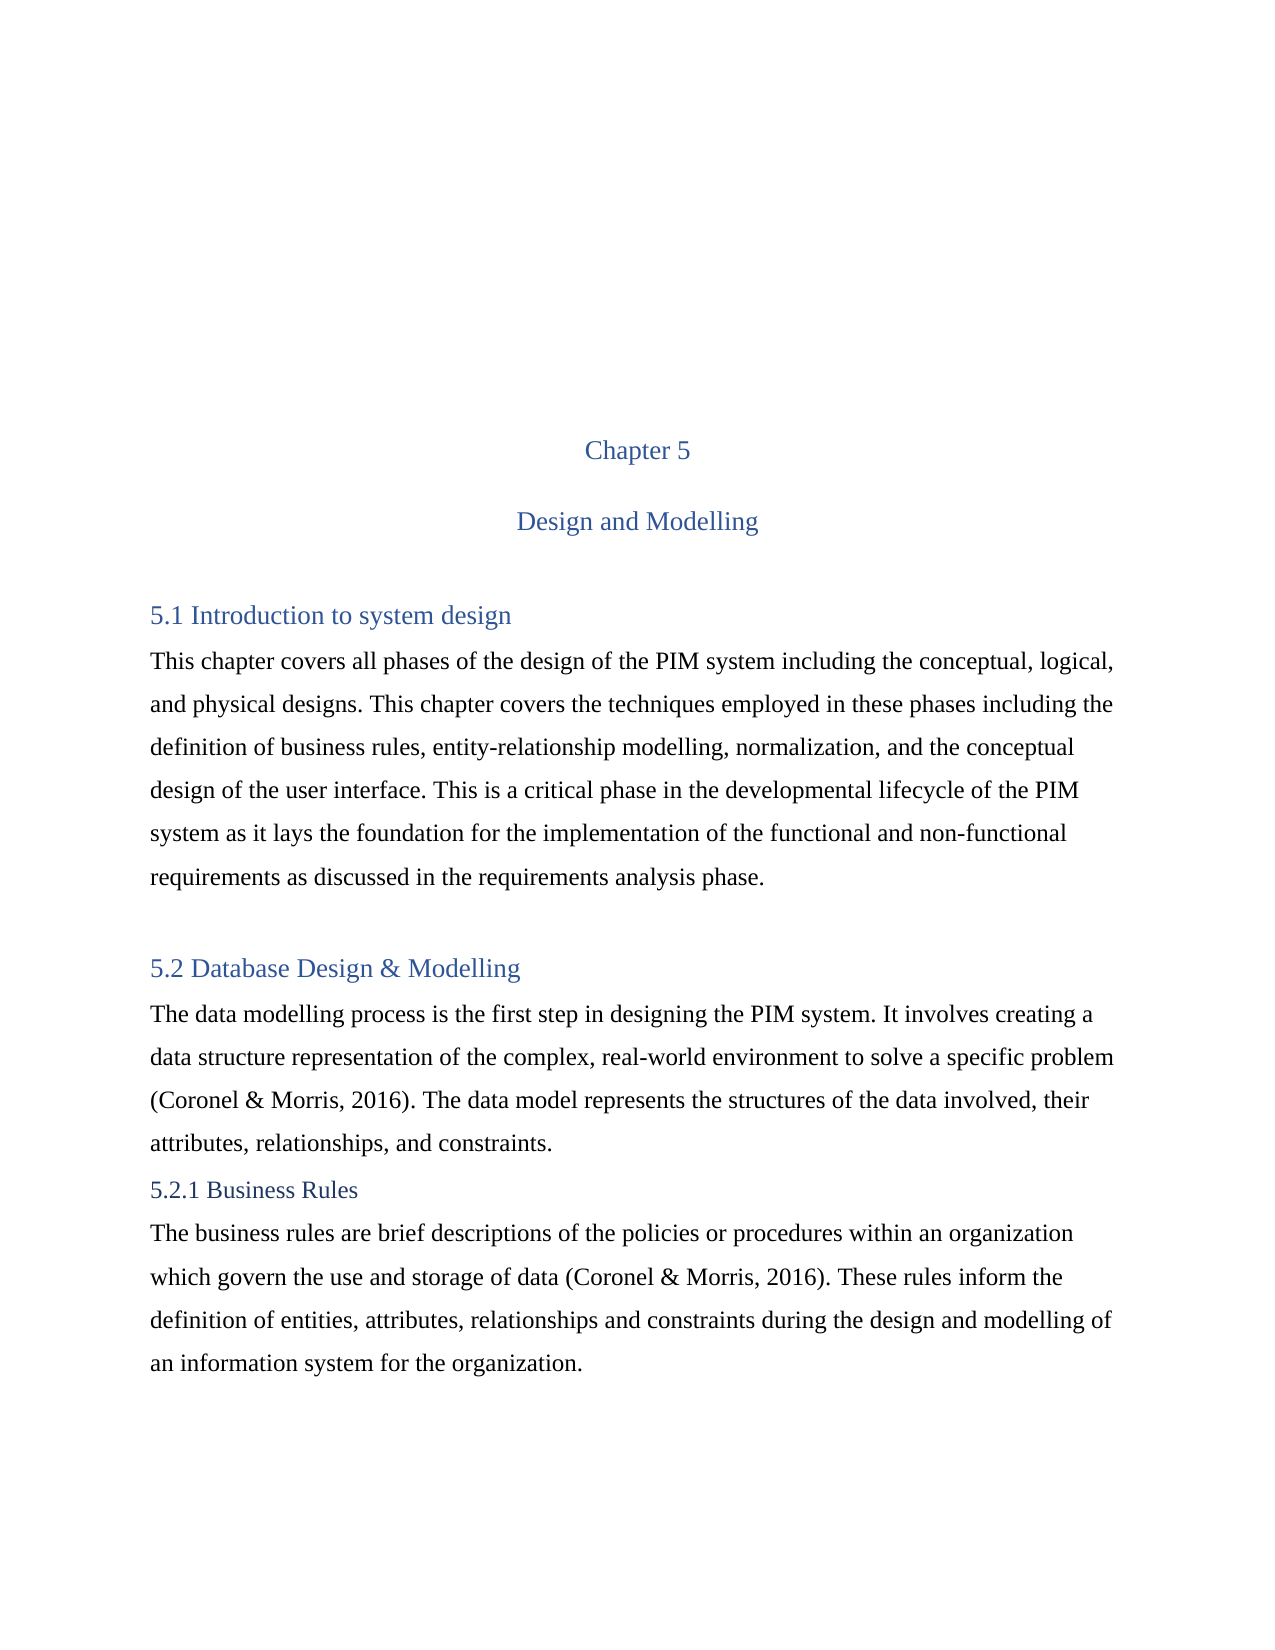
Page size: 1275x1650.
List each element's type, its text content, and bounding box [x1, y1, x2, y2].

subtitle Chapter 5 [150, 434, 1125, 465]
subtitle 5.2.1 Business Rules [150, 1175, 1125, 1204]
subtitle 5.1 Introduction to system design [150, 599, 1125, 631]
text The business rules are brief descriptions of the policies or procedures within an organization which govern the use and storage of data. These rules inform the definition of entities, attributes, relationships and constraints during the design and modelling of an information system for the organization. [150, 1218, 1125, 1377]
text The data modelling process is the first step in designing the PIM system. It involves creating a data structure representation of the complex, real-world environment to solve a specific problem . The data model represents the structures of the data involved, their attributes, relationships, and constraints. [150, 999, 1125, 1157]
text This chapter covers all phases of the design of the PIM system including the conceptual, logical, and physical designs. This chapter covers the techniques employed in these phases including the definition of business rules, entity-relationship modelling, normalization, and the conceptual design of the user interface. This is a critical phase in the developmental lifecycle of the PIM system as it lays the foundation for the implementation of the functional and non-functional requirements as discussed in the requirements analysis phase. [150, 646, 1125, 890]
subtitle 5.2 Database Design & Modelling [150, 952, 1125, 983]
subtitle Design and Modelling [150, 505, 1125, 537]
